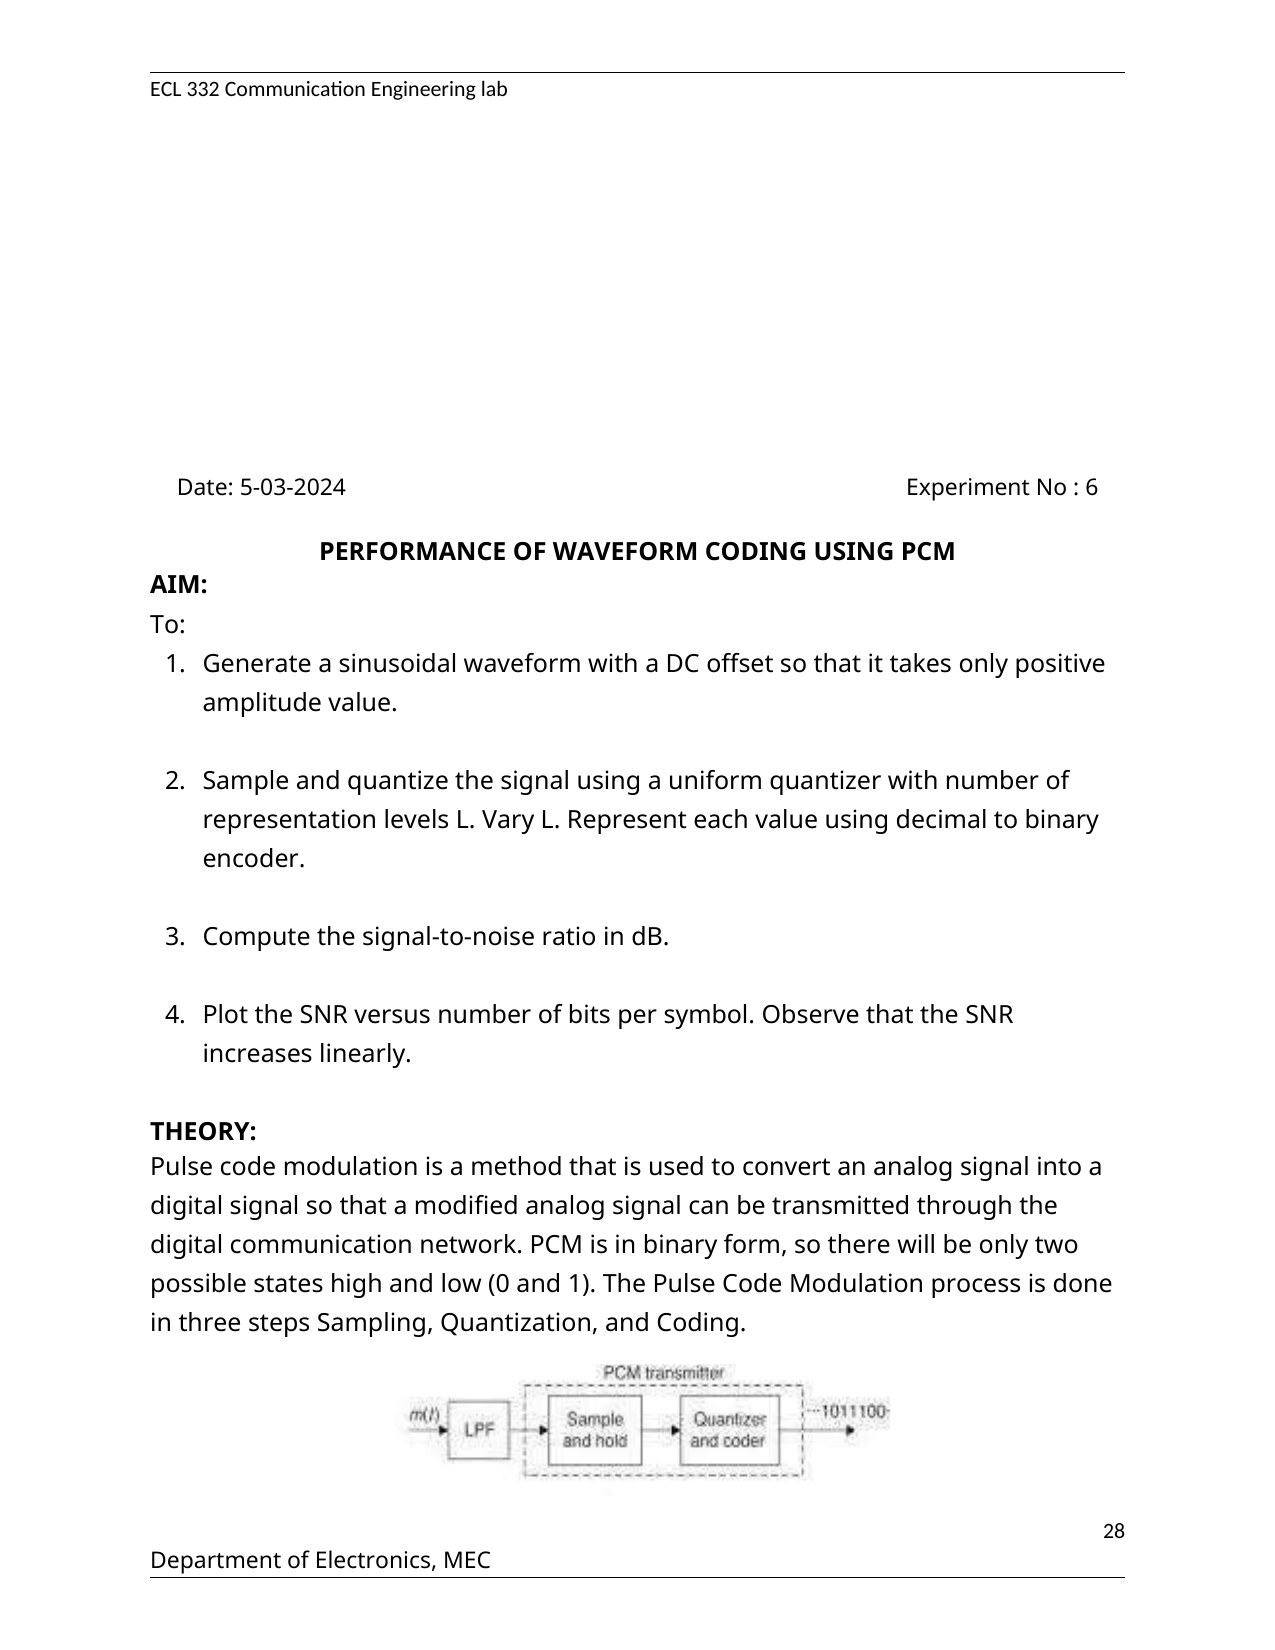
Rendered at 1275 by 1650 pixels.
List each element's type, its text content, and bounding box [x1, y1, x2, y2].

list Compute the signal-to-noise ratio in dB. [165, 918, 1125, 952]
text PERFORMANCE OF WAVEFORM CODING USING PCM [150, 533, 1125, 567]
list Plot the SNR versus number of bits per symbol. Observe that the SNR increases linearly. [165, 997, 1125, 1070]
text THEORY: [150, 1114, 1125, 1148]
text To: [150, 606, 1125, 640]
text Pulse code modulation is a method that is used to convert an analog signal into a digital signal so that a modified analog signal can be transmitted through the digital communication network. PCM is in binary form, so there will be only two possible states high and low (0 and 1). The Pulse Code Modulation process is done in three steps Sampling, Quantization, and Coding. [150, 1148, 1125, 1339]
picture [395, 1364, 891, 1496]
text AIM: [150, 567, 1125, 601]
text Date: 5-03-2024 Experiment No : 6 [150, 471, 1125, 502]
list Sample and quantize the signal using a uniform quantizer with number of representation levels L. Vary L. Represent each value using decimal to binary encoder. [165, 762, 1125, 875]
list Generate a sinusoidal waveform with a DC offset so that it takes only positive amplitude value. [165, 646, 1125, 719]
